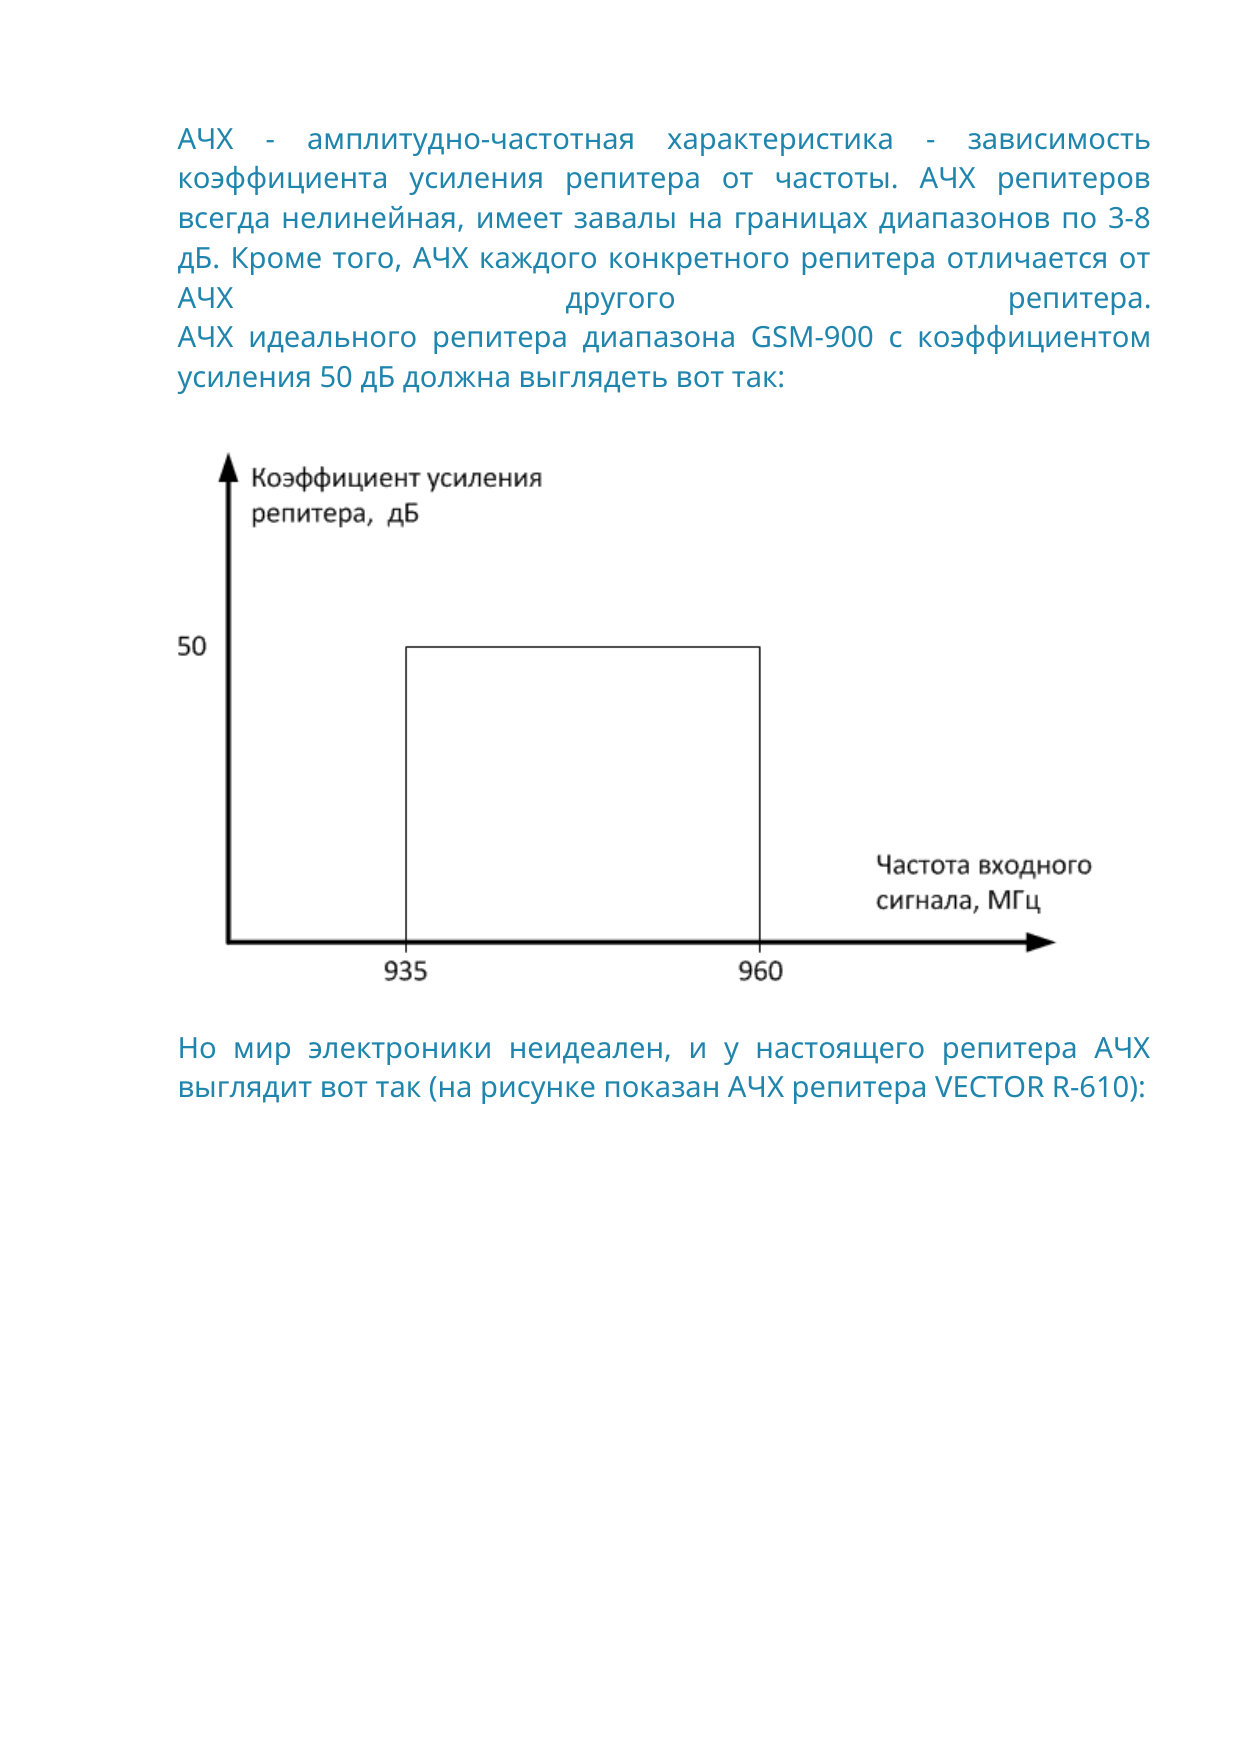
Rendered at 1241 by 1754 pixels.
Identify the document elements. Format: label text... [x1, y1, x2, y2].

text АЧХ - амплитудно-частотная характеристика - зависимость коэффициента усиления репитера от частоты. АЧХ репитеров всегда нелинейная, имеет завалы на границах диапазонов по 3-8 дБ. Кроме того, АЧХ каждого конкретного репитера отличается от АЧХ другого репитера. АЧХ идеального репитера диапазона GSM-900 с коэффициентом усиления 50 дБ должна выглядеть вот так: [177, 118, 1152, 396]
text Но мир электроники неидеален, и у настоящего репитера АЧХ выглядит вот так (на рисунке показан АЧХ репитера VECTOR R-610): [177, 1027, 1152, 1106]
picture [177, 451, 1099, 989]
